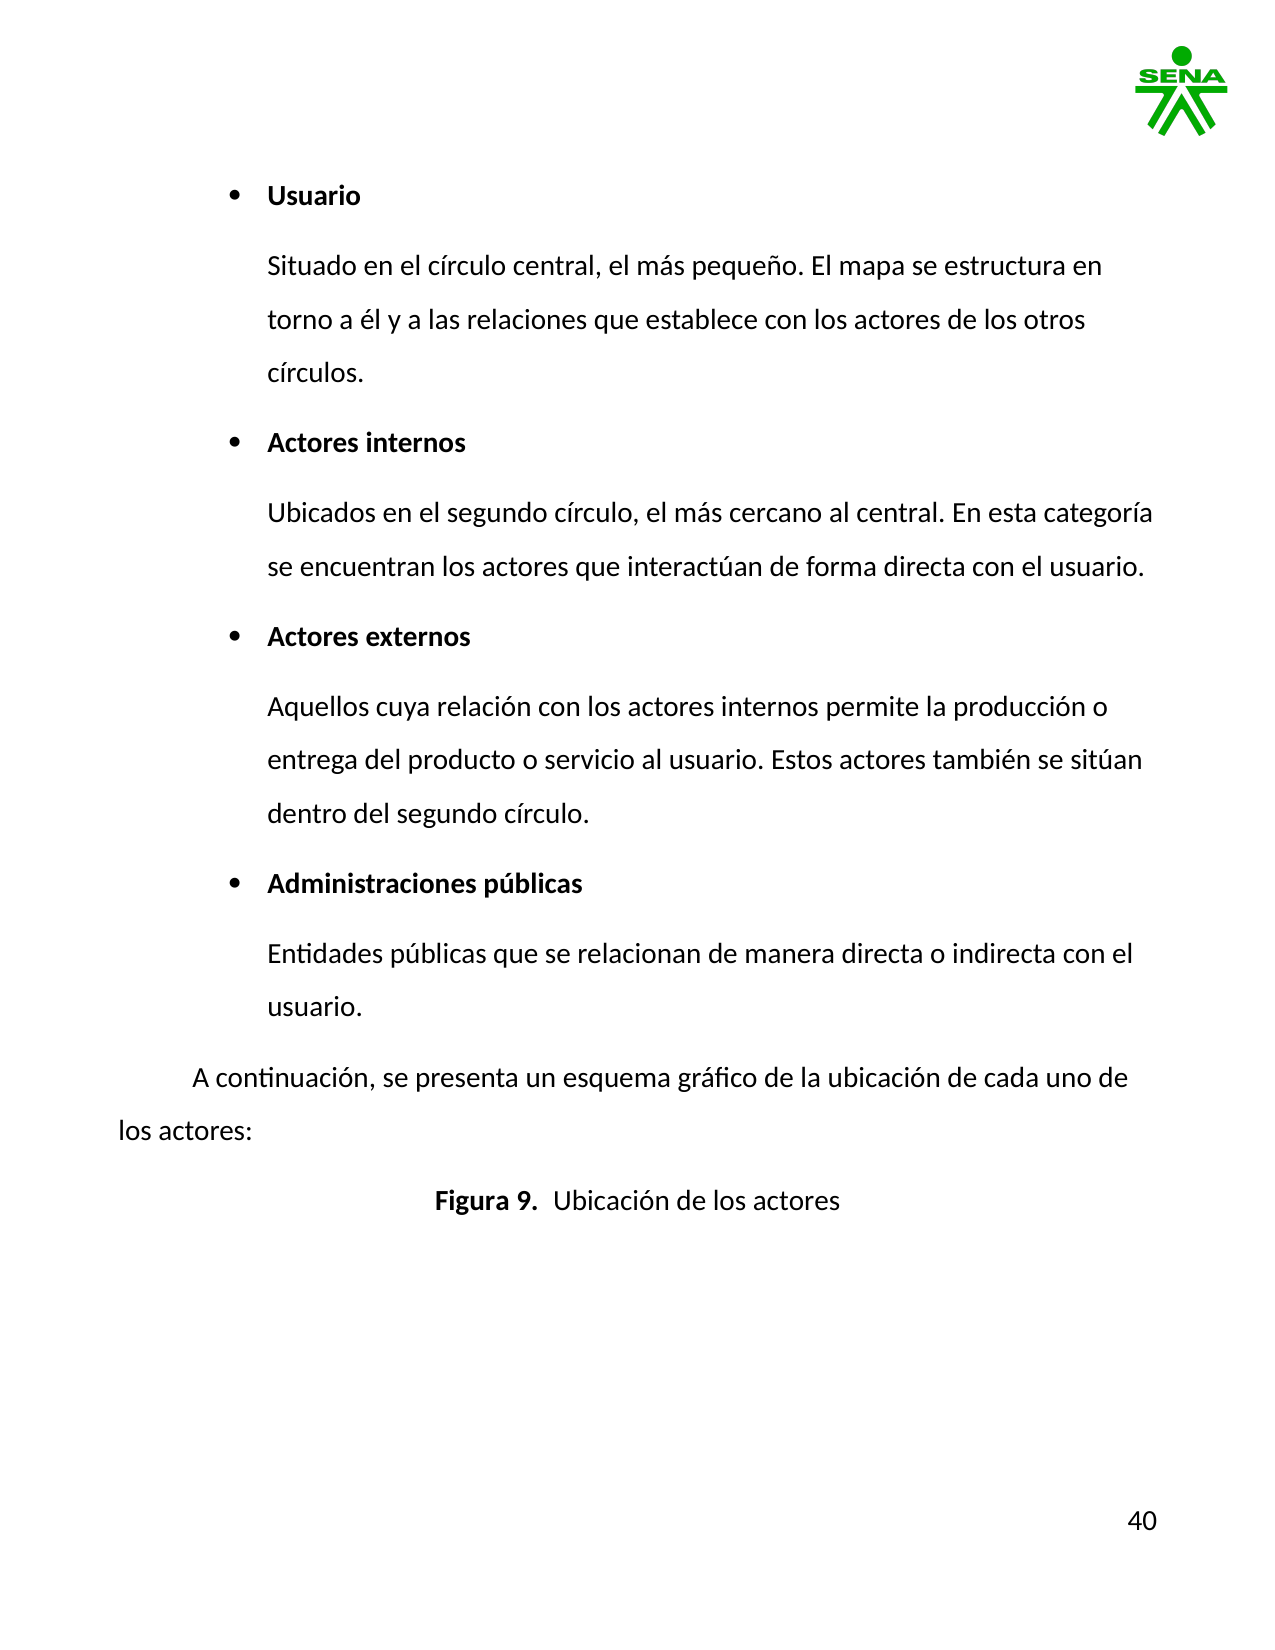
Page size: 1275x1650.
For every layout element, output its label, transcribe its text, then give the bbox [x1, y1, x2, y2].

list Ubicados en el segundo círculo, el más cercano al central. En esta categoría se encuentran los actores que interactúan de forma directa con el usuario. [267, 494, 1157, 583]
list Situado en el círculo central, el más pequeño. El mapa se estructura en torno a él y a las relaciones que establece con los actores de los otros círculos. [267, 247, 1157, 390]
text Ubicación de los actores [118, 1182, 1157, 1218]
list Entidades públicas que se relacionan de manera directa o indirecta con el usuario. [267, 935, 1157, 1024]
subtitle Administraciones públicas [229, 865, 1157, 901]
picture [1135, 46, 1228, 136]
subtitle Actores internos [229, 424, 1157, 460]
text A continuación, se presenta un esquema gráfico de la ubicación de cada uno de los actores: [118, 1059, 1157, 1148]
subtitle Actores externos [229, 618, 1157, 653]
subtitle Usuario [229, 177, 1157, 213]
list Aquellos cuya relación con los actores internos permite la producción o entrega del producto o servicio al usuario. Estos actores también se sitúan dentro del segundo círculo. [267, 688, 1157, 831]
